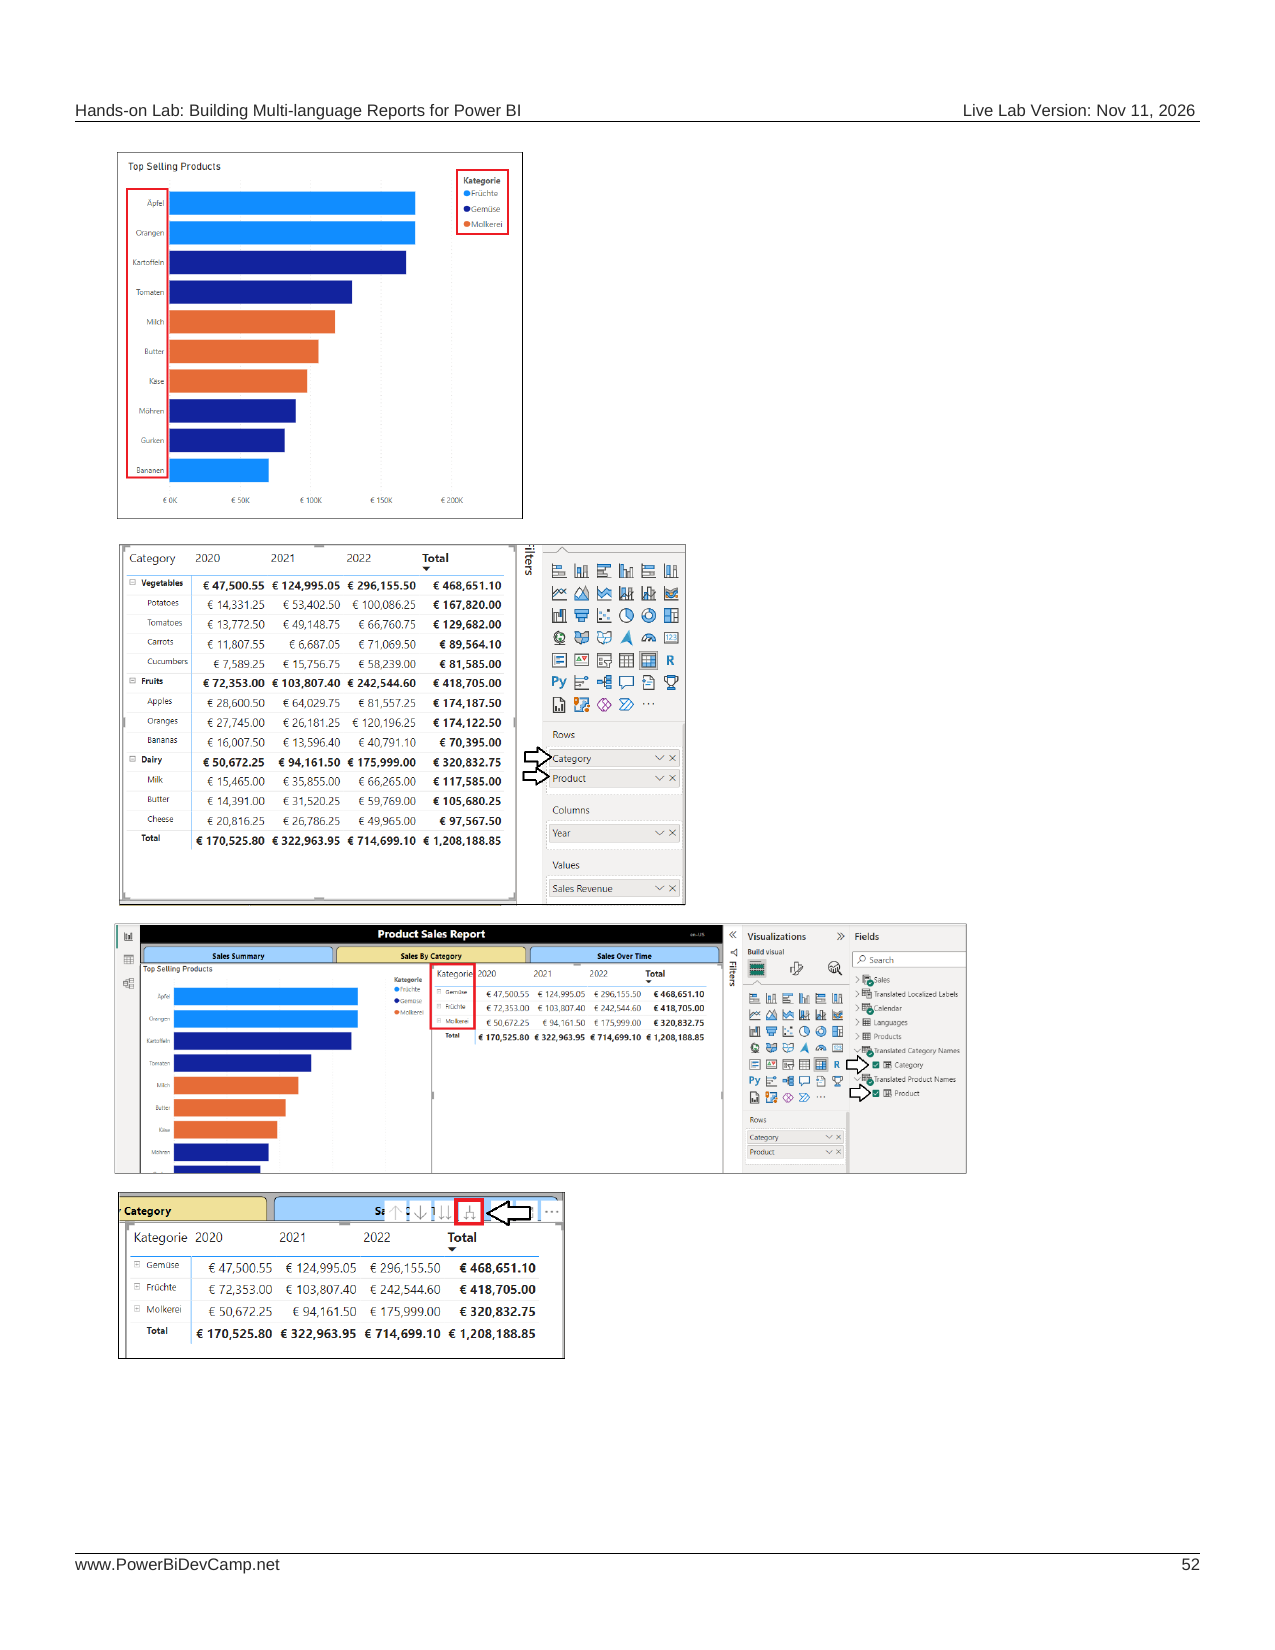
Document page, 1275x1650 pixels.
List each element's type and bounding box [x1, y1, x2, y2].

picture [112, 537, 691, 909]
picture [112, 921, 970, 1176]
picture [112, 1188, 567, 1365]
picture [112, 146, 529, 525]
